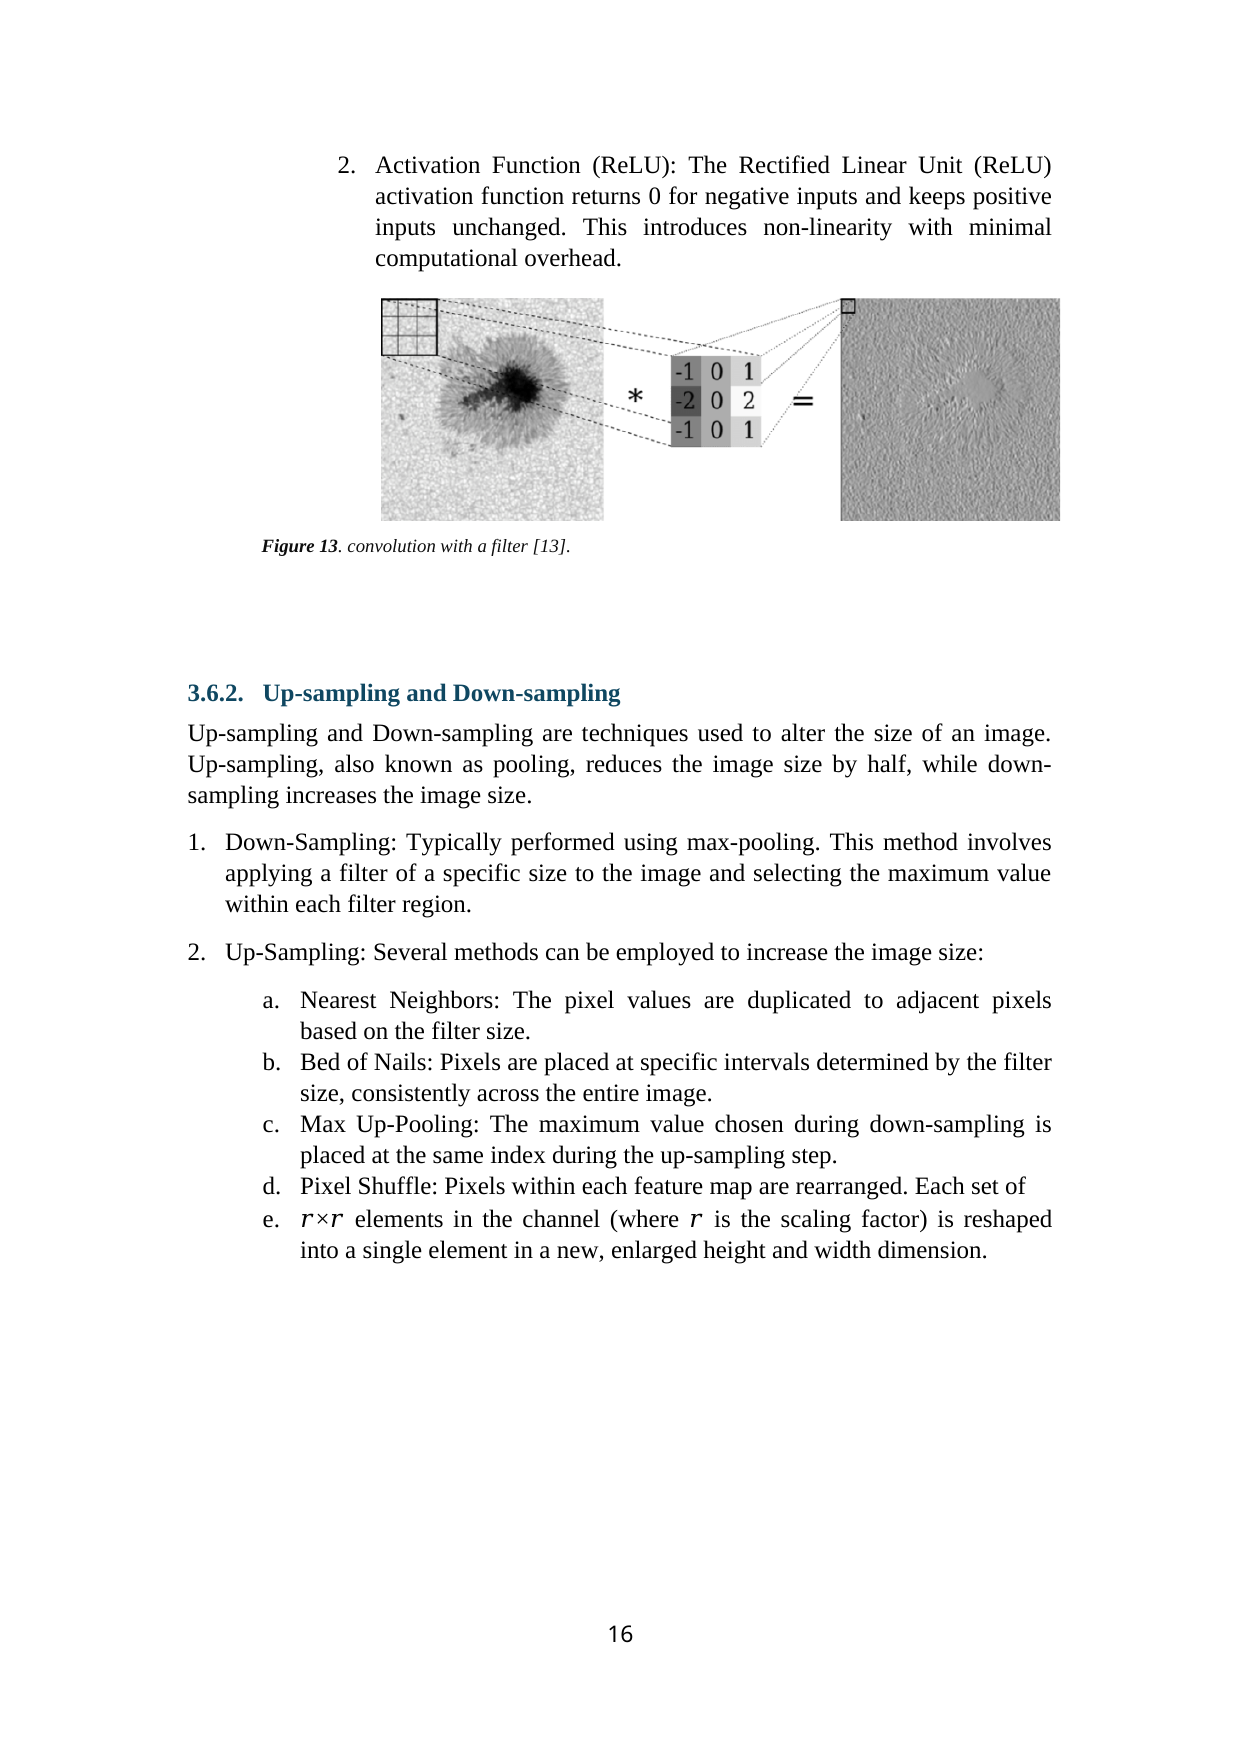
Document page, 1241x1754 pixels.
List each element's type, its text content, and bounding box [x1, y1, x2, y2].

list Down-Sampling: Typically performed using max-pooling. This method involves applying a filter of a specific size to the image and selecting the maximum value within each filter region. [187, 827, 1053, 918]
list Activation Function (ReLU): The Rectified Linear Unit (ReLU) activation function returns 0 for negative inputs and keeps positive inputs unchanged. This introduces non-linearity with minimal computational overhead. [337, 150, 1053, 272]
list Nearest Neighbors: The pixel values are duplicated to adjacent pixels based on the filter size. [262, 985, 1053, 1045]
picture [378, 291, 1060, 520]
subtitle Up-sampling and Down-sampling [187, 678, 1053, 707]
list Pixel Shuffle: Pixels within each feature map are rearranged. Each set of [262, 1171, 1053, 1200]
list 𝑟×𝑟 elements in the channel (where 𝑟 is the scaling factor) is reshaped into a single element in a new, enlarged height and width dimension. [262, 1202, 1053, 1263]
list Bed of Nails: Pixels are placed at specific intervals determined by the filter size, consistently across the entire image. [262, 1047, 1053, 1107]
list Up-Sampling: Several methods can be employed to increase the image size: [187, 937, 1053, 966]
text Up-sampling and Down-sampling are techniques used to alter the size of an image. Up-sampling, also known as pooling, reduces the image size by half, while down-sampling increases the image size. [187, 718, 1053, 808]
list Max Up-Pooling: The maximum value chosen during down-sampling is placed at the same index during the up-sampling step. [262, 1109, 1053, 1169]
text Figure 13. convolution with a filter [13]. [261, 535, 1053, 557]
